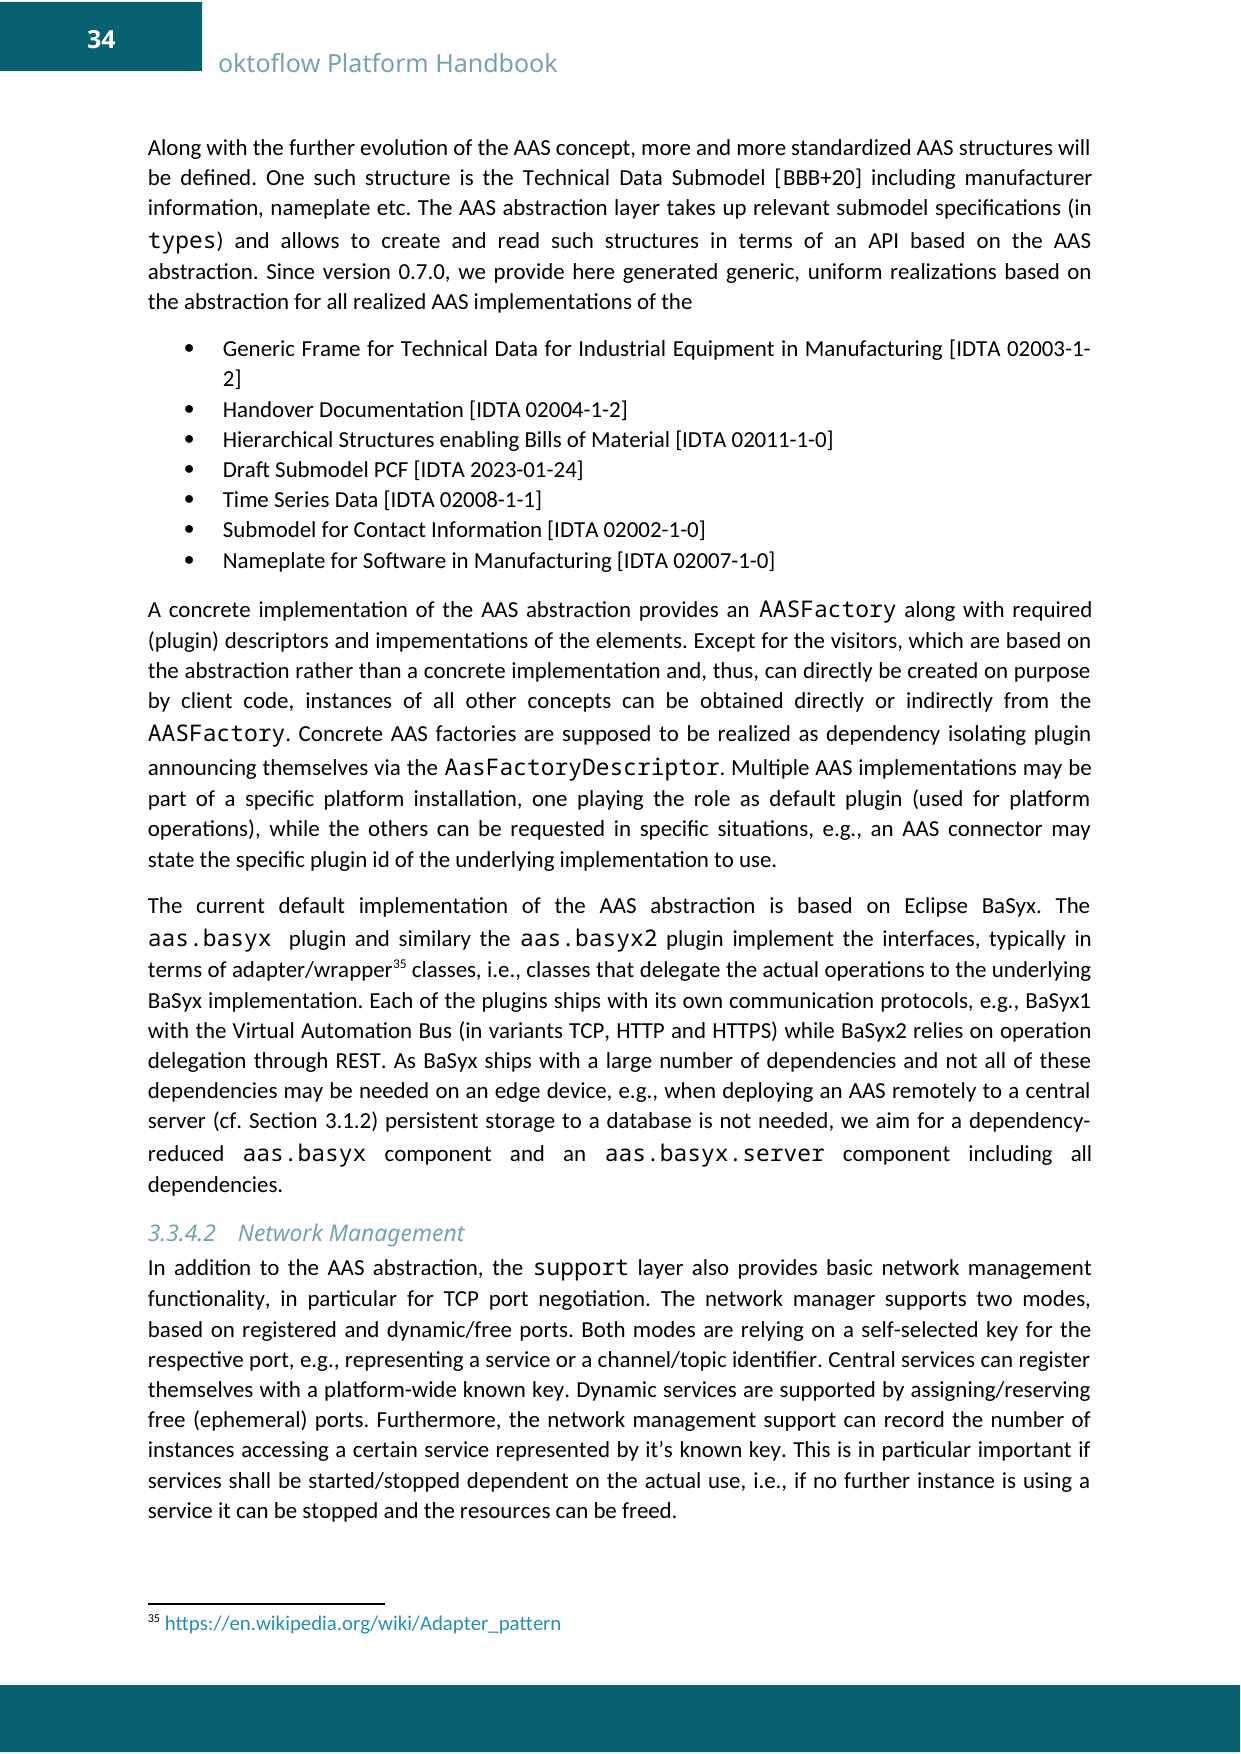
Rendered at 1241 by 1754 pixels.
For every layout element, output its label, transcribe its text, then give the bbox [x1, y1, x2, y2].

list Time Series Data [IDTA 02008-1-1] [185, 485, 1093, 513]
list Hierarchical Structures enabling Bills of Material [IDTA 02011-1-0] [185, 425, 1093, 453]
subtitle Network Management [148, 1217, 1093, 1249]
text The current default implementation of the AAS abstraction is based on Eclipse BaSyx. The aas.basyx plugin and similary the aas.basyx2 plugin implement the interfaces, typically in terms of adapter/wrapper classes, i.e., classes that delegate the actual operations to the underlying BaSyx implementation. Each of the plugins ships with its own communication protocols, e.g., BaSyx1 with the Virtual Automation Bus (in variants TCP, HTTP and HTTPS) while BaSyx2 relies on operation delegation through REST. As BaSyx ships with a large number of dependencies and not all of these dependencies may be needed on an edge device, e.g., when deploying an AAS remotely to a central server (cf. Section 3.1.2) persistent storage to a database is not needed, we aim for a dependency-reduced aas.basyx component and an aas.basyx.server component including all dependencies. [148, 892, 1093, 1198]
list Submodel for Contact Information [IDTA 02002-1-0] [185, 516, 1093, 544]
list Handover Documentation [IDTA 02004-1-2] [185, 395, 1093, 423]
list Generic Frame for Technical Data for Industrial Equipment in Manufacturing [IDTA 02003-1-2] [185, 334, 1093, 393]
list Draft Submodel PCF [IDTA 2023-01-24] [185, 455, 1093, 483]
text In addition to the AAS abstraction, the support layer also provides basic network management functionality, in particular for TCP port negotiation. The network manager supports two modes, based on registered and dynamic/free ports. Both modes are relying on a self-selected key for the respective port, e.g., representing a service or a channel/topic identifier. Central services can register themselves with a platform-wide known key. Dynamic services are supported by assigning/reserving free (ephemeral) ports. Furthermore, the network management support can record the number of instances accessing a certain service represented by it’s known key. This is in particular important if services shall be started/stopped dependent on the actual use, i.e., if no further instance is using a service it can be stopped and the resources can be freed. [148, 1251, 1093, 1524]
text A concrete implementation of the AAS abstraction provides an AASFactory along with required (plugin) descriptors and impementations of the elements. Except for the visitors, which are based on the abstraction rather than a concrete implementation and, thus, can directly be created on purpose by client code, instances of all other concepts can be obtained directly or indirectly from the AASFactory. Concrete AAS factories are supposed to be realized as dependency isolating plugin announcing themselves via the AasFactoryDescriptor. Multiple AAS implementations may be part of a specific platform installation, one playing the role as default plugin (used for platform operations), while the others can be requested in specific situations, e.g., an AAS connector may state the specific plugin id of the underlying implementation to use. [148, 593, 1093, 873]
text Along with the further evolution of the AAS concept, more and more standardized AAS structures will be defined. One such structure is the Technical Data Submodel [BBB+20] including manufacturer information, nameplate etc. The AAS abstraction layer takes up relevant submodel specifications (in types) and allows to create and read such structures in terms of an API based on the AAS abstraction. Since version 0.7.0, we provide here generated generic, uniform realizations based on the abstraction for all realized AAS implementations of the [148, 133, 1093, 316]
list Nameplate for Software in Manufacturing [IDTA 02007-1-0] [185, 546, 1093, 574]
